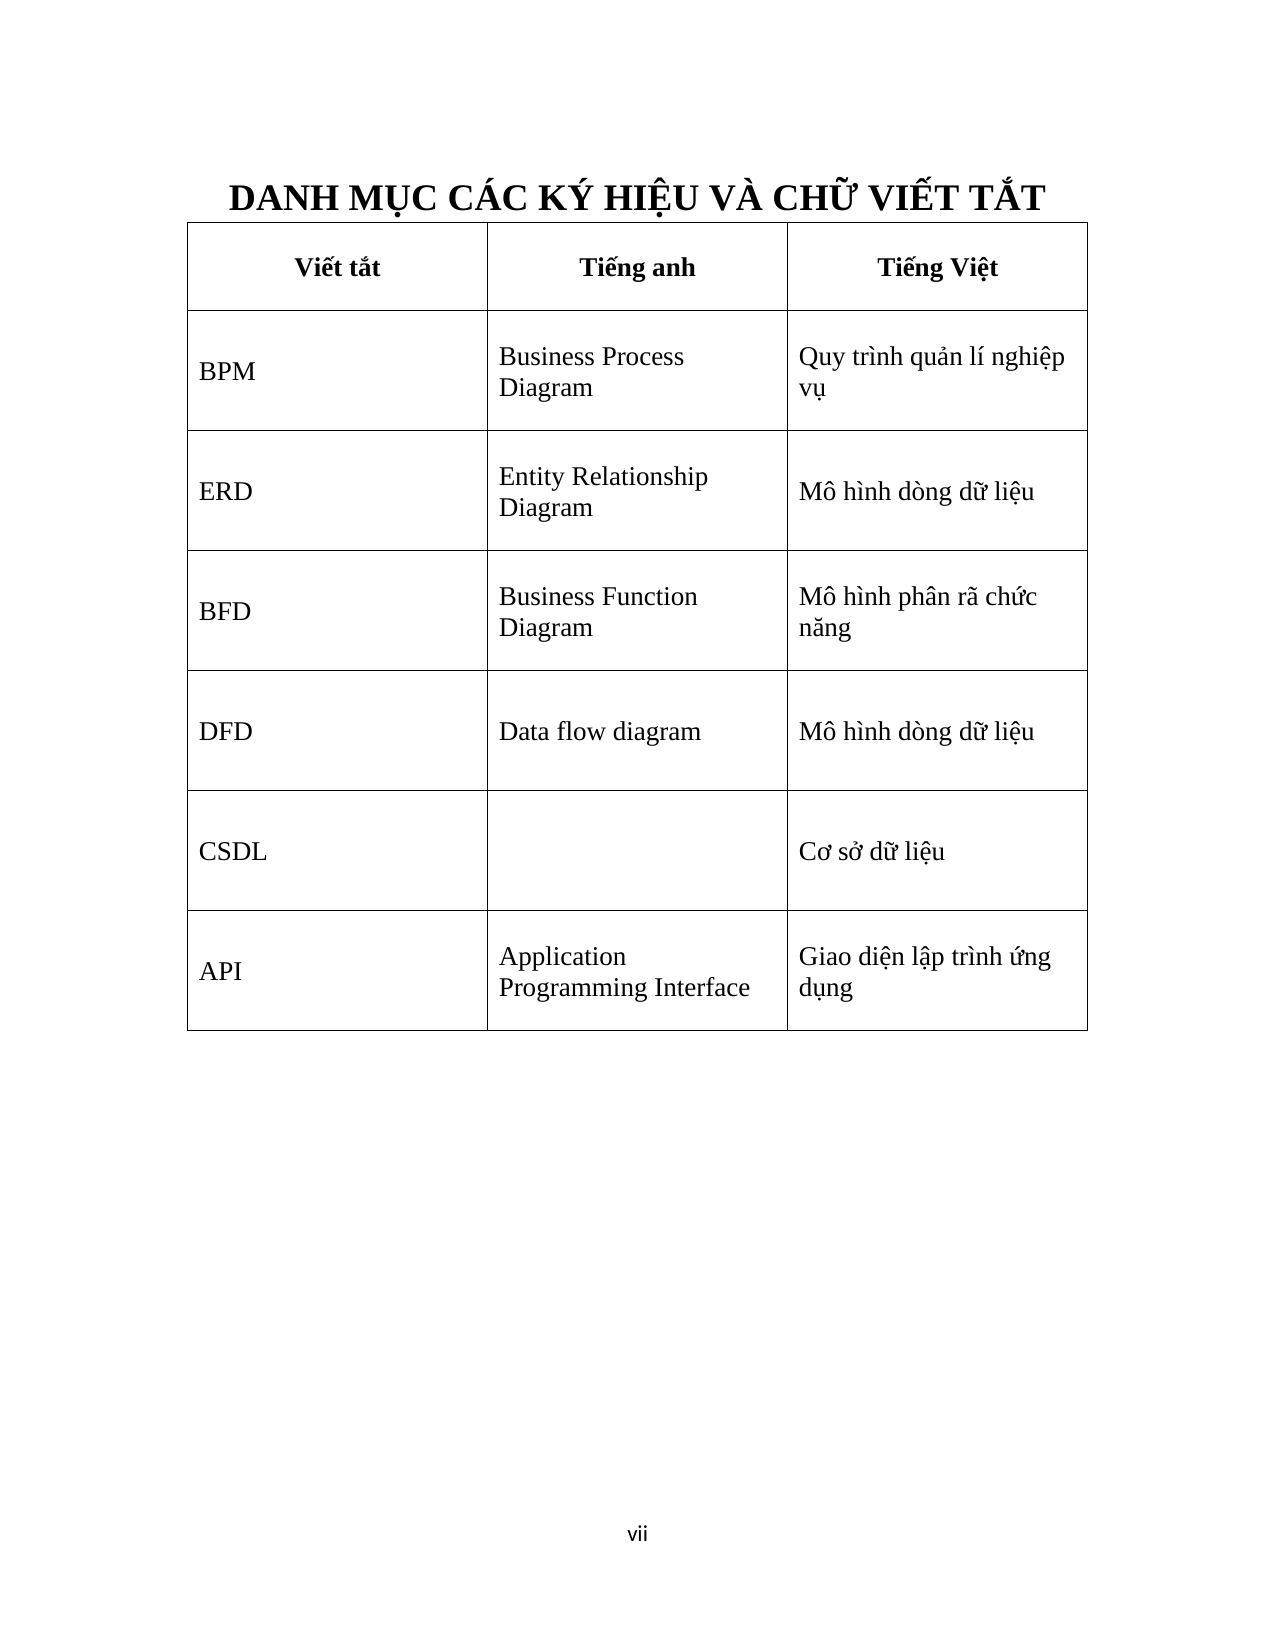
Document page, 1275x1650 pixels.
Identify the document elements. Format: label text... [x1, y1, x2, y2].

table_cell Giao diện lập trình ứng dụng [788, 911, 1087, 1030]
table_cell ERD [188, 431, 487, 550]
table_cell Mô hình dòng dữ liệu [788, 671, 1087, 790]
table_cell CSDL [188, 791, 487, 910]
table_cell BFD [188, 551, 487, 670]
table_cell BPM [188, 311, 487, 430]
table_cell Quy trình quản lí nghiệp vụ [788, 311, 1087, 430]
table_cell Mô hình phân rã chức năng [788, 551, 1087, 670]
table_cell Business Process Diagram [488, 311, 787, 430]
table_cell Business Function Diagram [488, 551, 787, 670]
table_header Viết tắt [188, 223, 487, 310]
subtitle DANH MỤC CÁC KÝ HIỆU VÀ CHỮ VIẾT TẮT [150, 175, 1125, 218]
table_cell Mô hình dòng dữ liệu [788, 431, 1087, 550]
table_cell API [188, 911, 487, 1030]
table_cell Cơ sở dữ liệu [788, 791, 1087, 910]
table_cell DFD [188, 671, 487, 790]
table_cell Data flow diagram [488, 671, 787, 790]
table_cell Entity Relationship Diagram [488, 431, 787, 550]
table_header Tiếng Việt [788, 223, 1087, 310]
table_cell Application Programming Interface [488, 911, 787, 1030]
table_cell [488, 791, 787, 910]
table_header Tiếng anh [488, 223, 787, 310]
